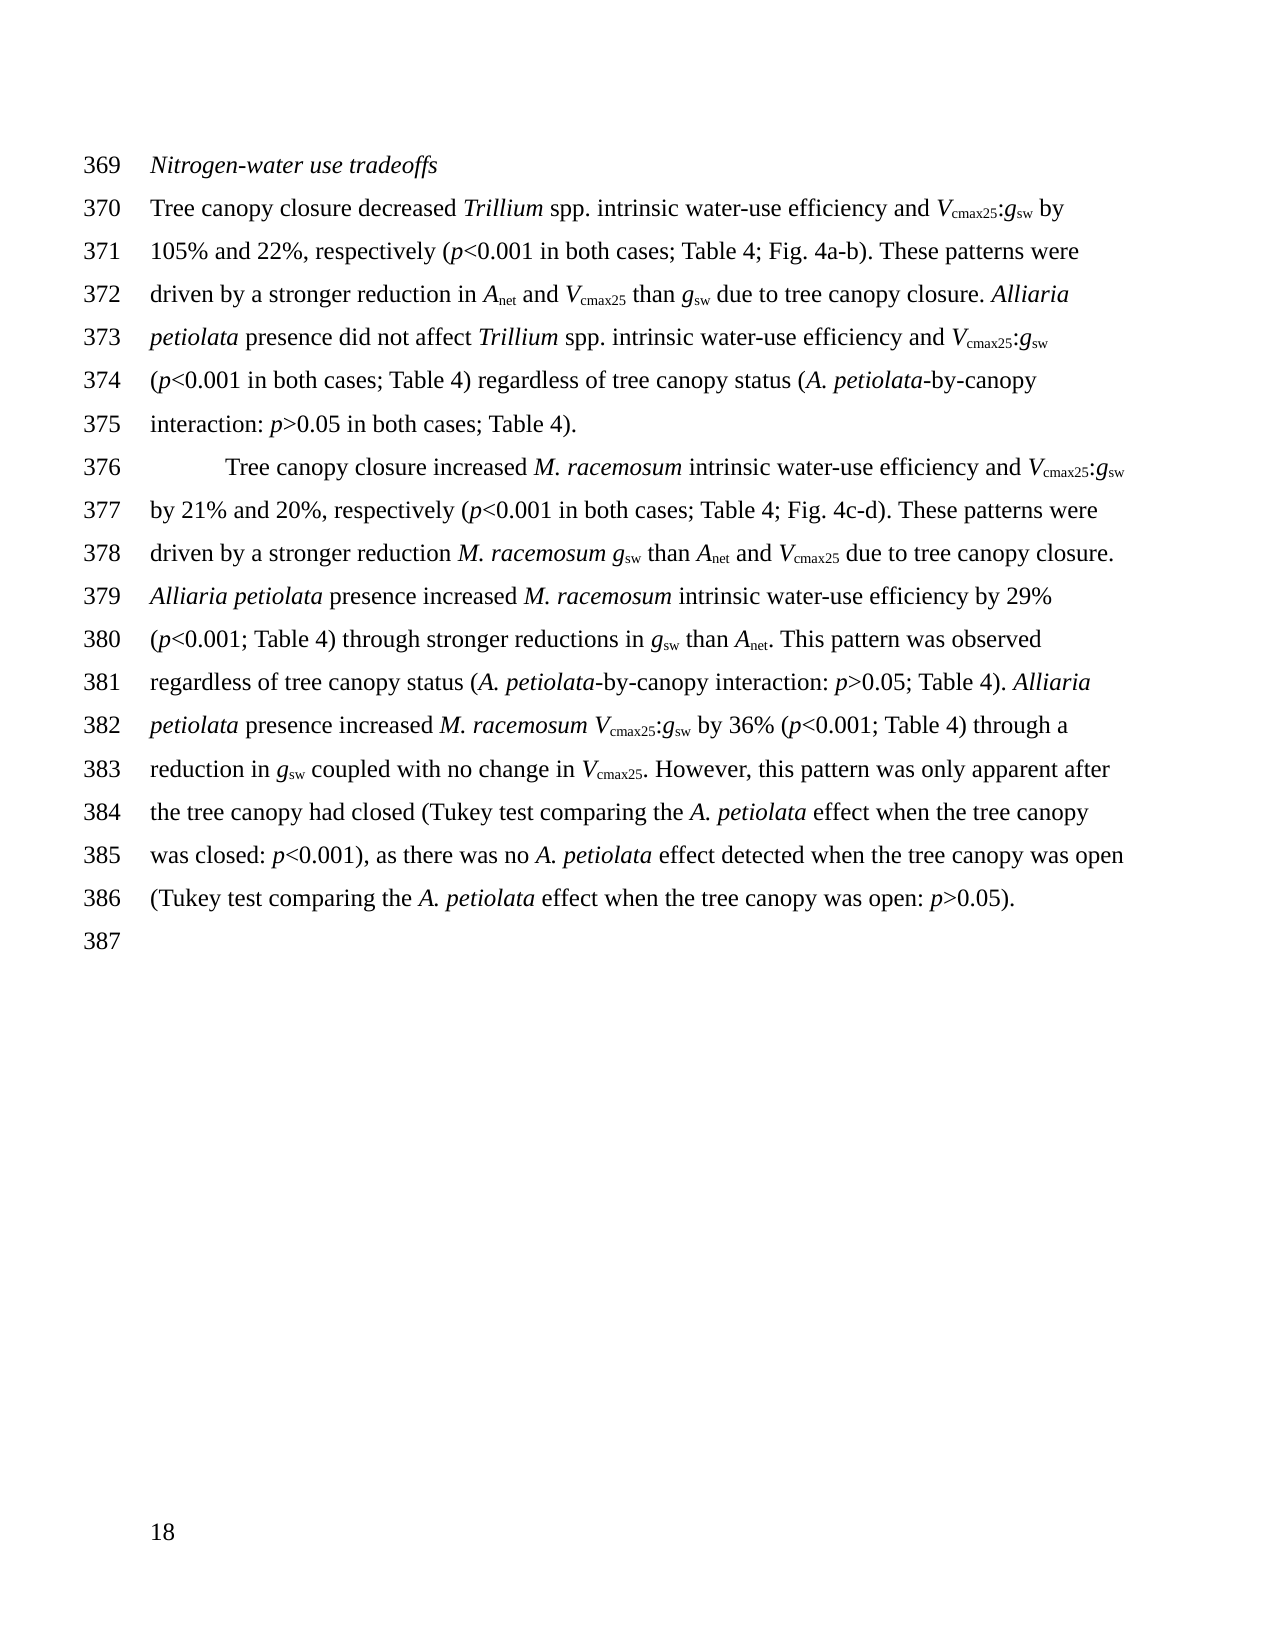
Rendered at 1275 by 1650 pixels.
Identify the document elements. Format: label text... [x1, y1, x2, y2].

text Tree canopy closure increased M. racemosum intrinsic water-use efficiency and Vcmax25:gsw by 21% and 20%, respectively (p<0.001 in both cases; Table 4; Fig. 4c-d). These patterns were driven by a stronger reduction M. racemosum gsw than Anet and Vcmax25 due to tree canopy closure. Alliaria petiolata presence increased M. racemosum intrinsic water-use efficiency by 29% (p<0.001; Table 4) through stronger reductions in gsw than Anet. This pattern was observed regardless of tree canopy status (A. petiolata-by-canopy interaction: p>0.05; Table 4). Alliaria petiolata presence increased M. racemosum Vcmax25:gsw by 36% (p<0.001; Table 4) through a reduction in gsw coupled with no change in Vcmax25. However, this pattern was only apparent after the tree canopy had closed (Tukey test comparing the A. petiolata effect when the tree canopy was closed: p<0.001), as there was no A. petiolata effect detected when the tree canopy was open (Tukey test comparing the A. petiolata effect when the tree canopy was open: p>0.05). [150, 452, 1125, 912]
text Nitrogen-water use tradeoffs [150, 150, 1125, 179]
text Tree canopy closure decreased Trillium spp. intrinsic water-use efficiency and Vcmax25:gsw by 105% and 22%, respectively (p<0.001 in both cases; Table 4; Fig. 4a-b). These patterns were driven by a stronger reduction in Anet and Vcmax25 than gsw due to tree canopy closure. Alliaria petiolata presence did not affect Trillium spp. intrinsic water-use efficiency and Vcmax25:gsw (p<0.001 in both cases; Table 4) regardless of tree canopy status (A. petiolata-by-canopy interaction: p>0.05 in both cases; Table 4). [150, 193, 1125, 437]
